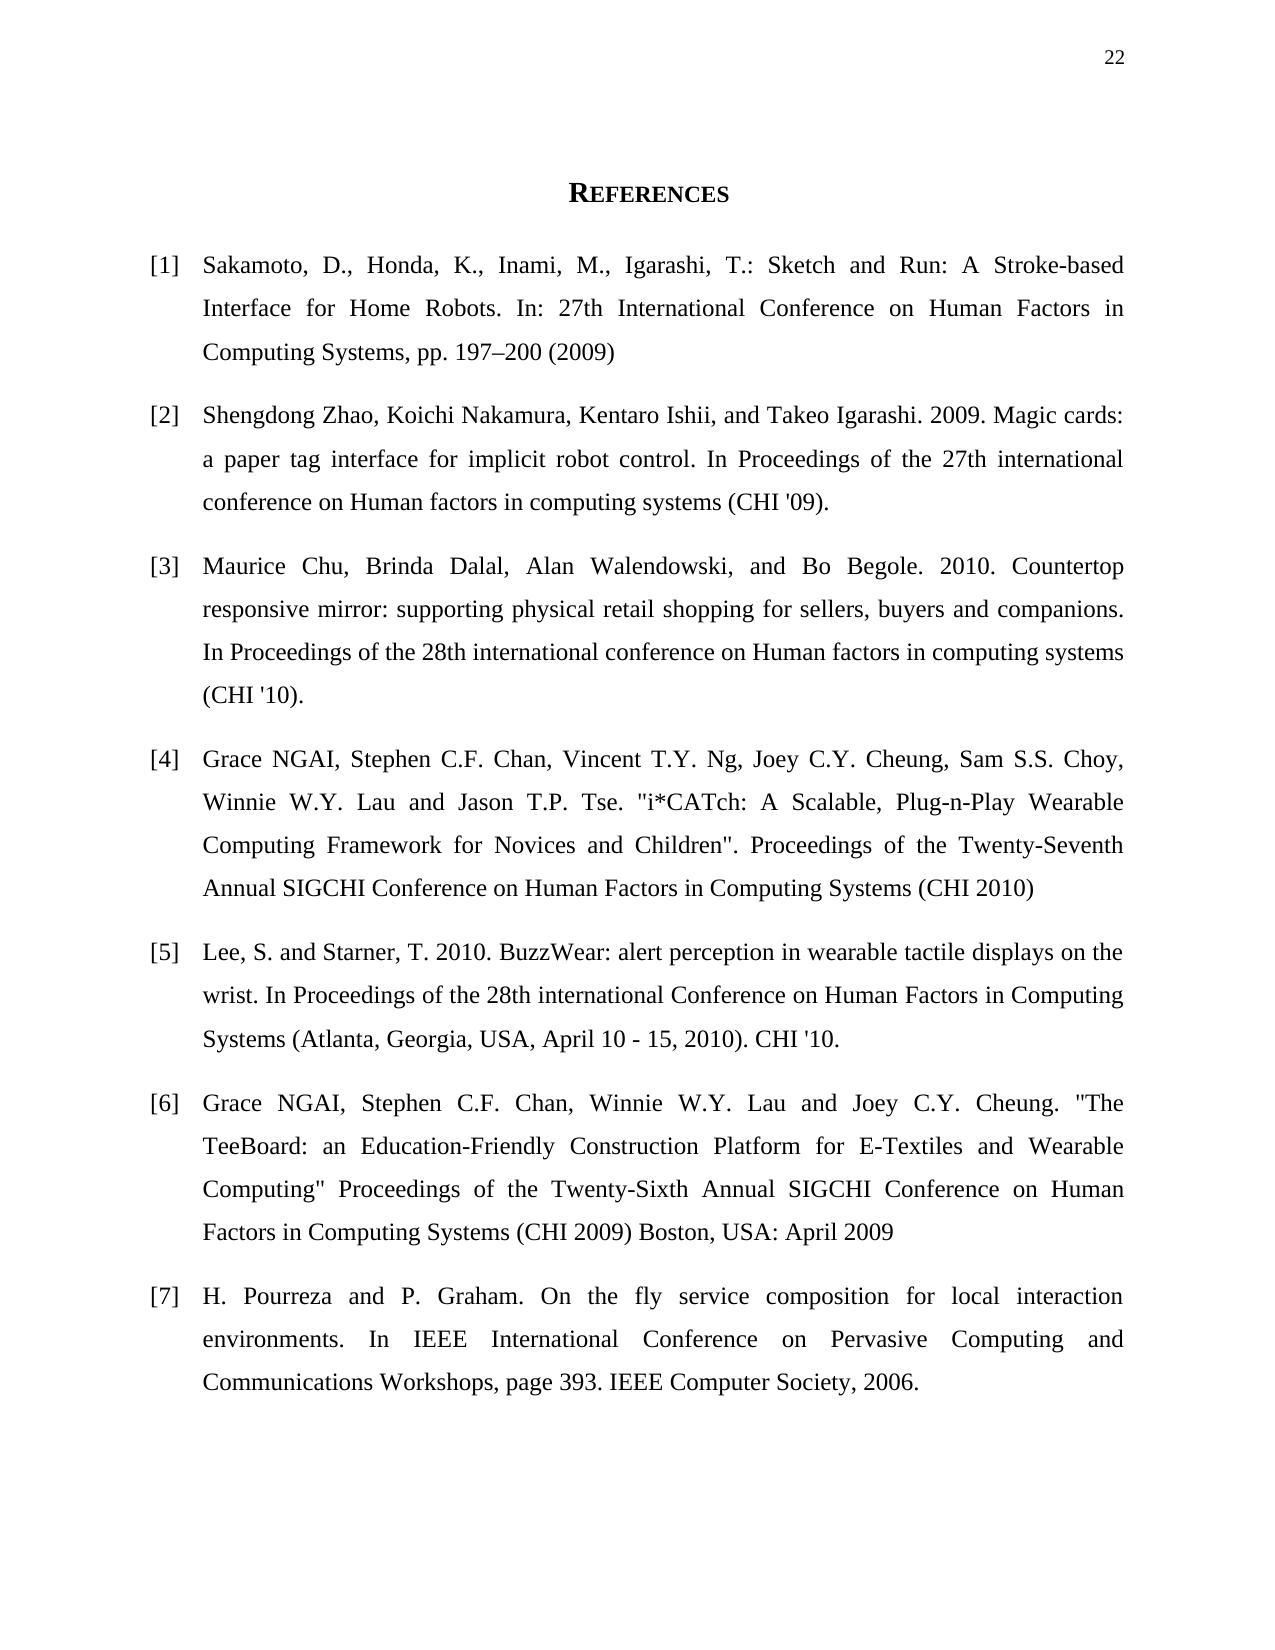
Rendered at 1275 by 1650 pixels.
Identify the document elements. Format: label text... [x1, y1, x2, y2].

list H. Pourreza and P. Graham. On the fly service composition for local interaction environments. In IEEE International Conference on Pervasive Computing and Communications Workshops, page 393. IEEE Computer Society, 2006. [150, 1281, 1125, 1396]
list Lee, S. and Starner, T. 2010. BuzzWear: alert perception in wearable tactile displays on the wrist. In Proceedings of the 28th international Conference on Human Factors in Computing Systems (Atlanta, Georgia, USA, April 10 - 15, 2010). CHI '10. [150, 937, 1125, 1052]
list Sakamoto, D., Honda, K., Inami, M., Igarashi, T.: Sketch and Run: A Stroke-based Interface for Home Robots. In: 27th International Conference on Human Factors in Computing Systems, pp. 197–200 (2009) [150, 250, 1125, 365]
subtitle References [172, 175, 1125, 208]
list Shengdong Zhao, Koichi Nakamura, Kentaro Ishii, and Takeo Igarashi. 2009. Magic cards: a paper tag interface for implicit robot control. In Proceedings of the 27th international conference on Human factors in computing systems (CHI '09). [150, 401, 1125, 516]
list Maurice Chu, Brinda Dalal, Alan Walendowski, and Bo Begole. 2010. Countertop responsive mirror: supporting physical retail shopping for sellers, buyers and companions. In Proceedings of the 28th international conference on Human factors in computing systems (CHI '10). [150, 551, 1125, 709]
list Grace NGAI, Stephen C.F. Chan, Vincent T.Y. Ng, Joey C.Y. Cheung, Sam S.S. Choy, Winnie W.Y. Lau and Jason T.P. Tse. "i*CATch: A Scalable, Plug-n-Play Wearable Computing Framework for Novices and Children". Proceedings of the Twenty-Seventh Annual SIGCHI Conference on Human Factors in Computing Systems (CHI 2010) [150, 744, 1125, 902]
list Grace NGAI, Stephen C.F. Chan, Winnie W.Y. Lau and Joey C.Y. Cheung. "The TeeBoard: an Education-Friendly Construction Platform for E-Textiles and Wearable Computing" Proceedings of the Twenty-Sixth Annual SIGCHI Conference on Human Factors in Computing Systems (CHI 2009) Boston, USA: April 2009 [150, 1088, 1125, 1246]
